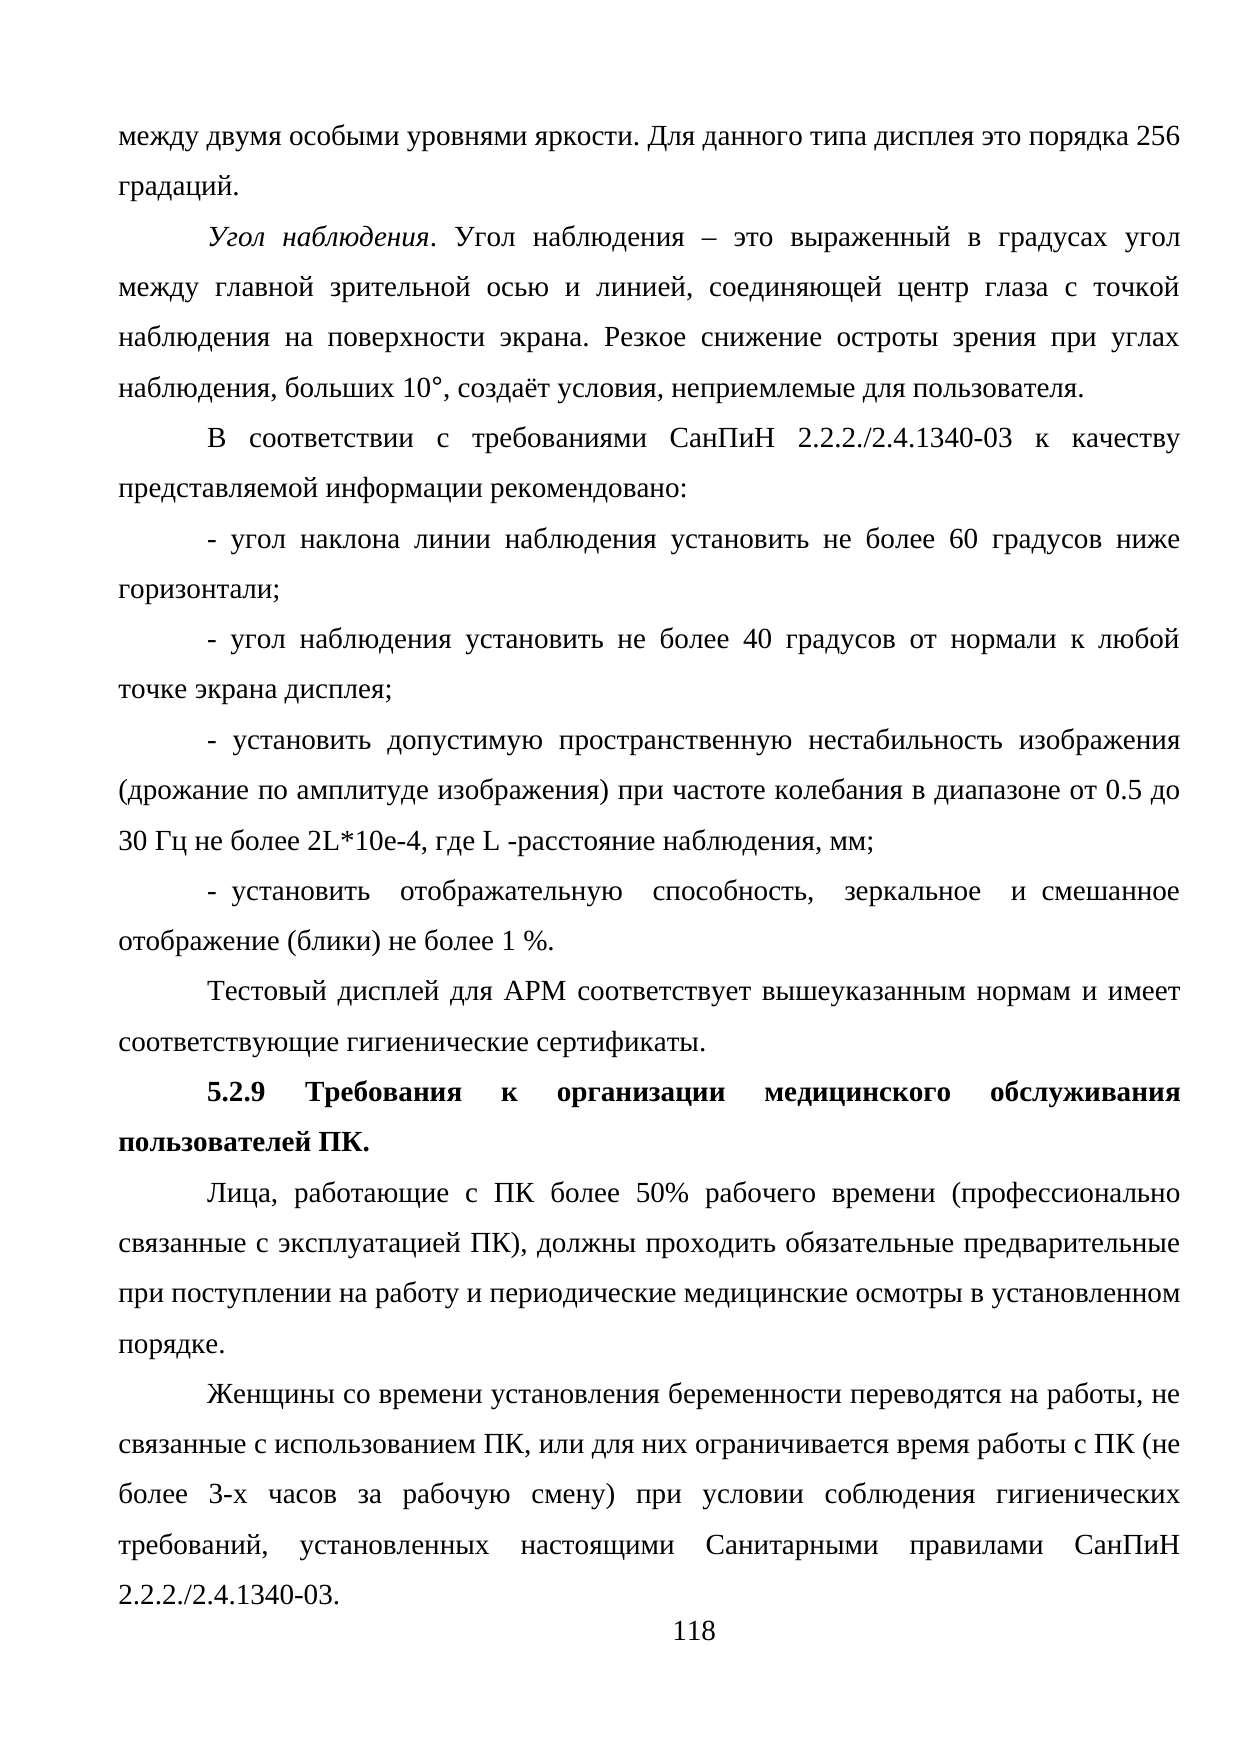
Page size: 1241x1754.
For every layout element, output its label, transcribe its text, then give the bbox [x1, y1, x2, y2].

text - угол наблюдения установить не более 40 градусов от нормали к любой точке экрана дисплея; [118, 621, 1181, 705]
text Угол наблюдения. Угол наблюдения – это выраженный в градусах угол между главной зрительной осью и линией, соединяющей центр глаза с точкой наблюдения на поверхности экрана. Резкое снижение остроты зрения при углах наблюдения, больших 10, создаёт условия, неприемлемые для пользователя. [118, 219, 1181, 403]
text - установить допустимую пространственную нестабильность изображения (дрожание по амплитуде изображения) при частоте колебания в диапазоне от 0.5 до 30 Гц не более 2L*10e-4, где L -расстояние наблюдения, мм; [118, 722, 1181, 856]
text Лица, работающие с ПК более 50% рабочего времени (профессионально связанные с эксплуатацией ПК), должны проходить обязательные предварительные при поступлении на работу и периодические медицинские осмотры в установленном порядке. [118, 1175, 1181, 1359]
text - угол наклона линии наблюдения установить не более 60 градусов ниже горизонтали; [118, 521, 1181, 604]
text В соответствии с требованиями СанПиН 2.2.2./2.4.1340-03 к качеству представляемой информации рекомендовано: [118, 420, 1181, 504]
text Тестовый дисплей для АРМ соответствует вышеуказанным нормам и имеет соответствующие гигиенические сертификаты. [118, 973, 1181, 1057]
text Требования к организации медицинского обслуживания пользователей ПК. [118, 1074, 1181, 1158]
text Женщины со времени установления беременности переводятся на работы, не связанные с использованием ПК, или для них ограничивается время работы с ПК (не более 3-х часов за рабочую смену) при условии соблюдения гигиенических требований, установленных настоящими Санитарными правилами СанПиН 2.2.2./2.4.1340-03. [118, 1376, 1181, 1611]
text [118, 118, 1181, 202]
text - установить отображательную способность, зеркальное и смешанное отображение (блики) не более 1 %. [118, 873, 1181, 957]
